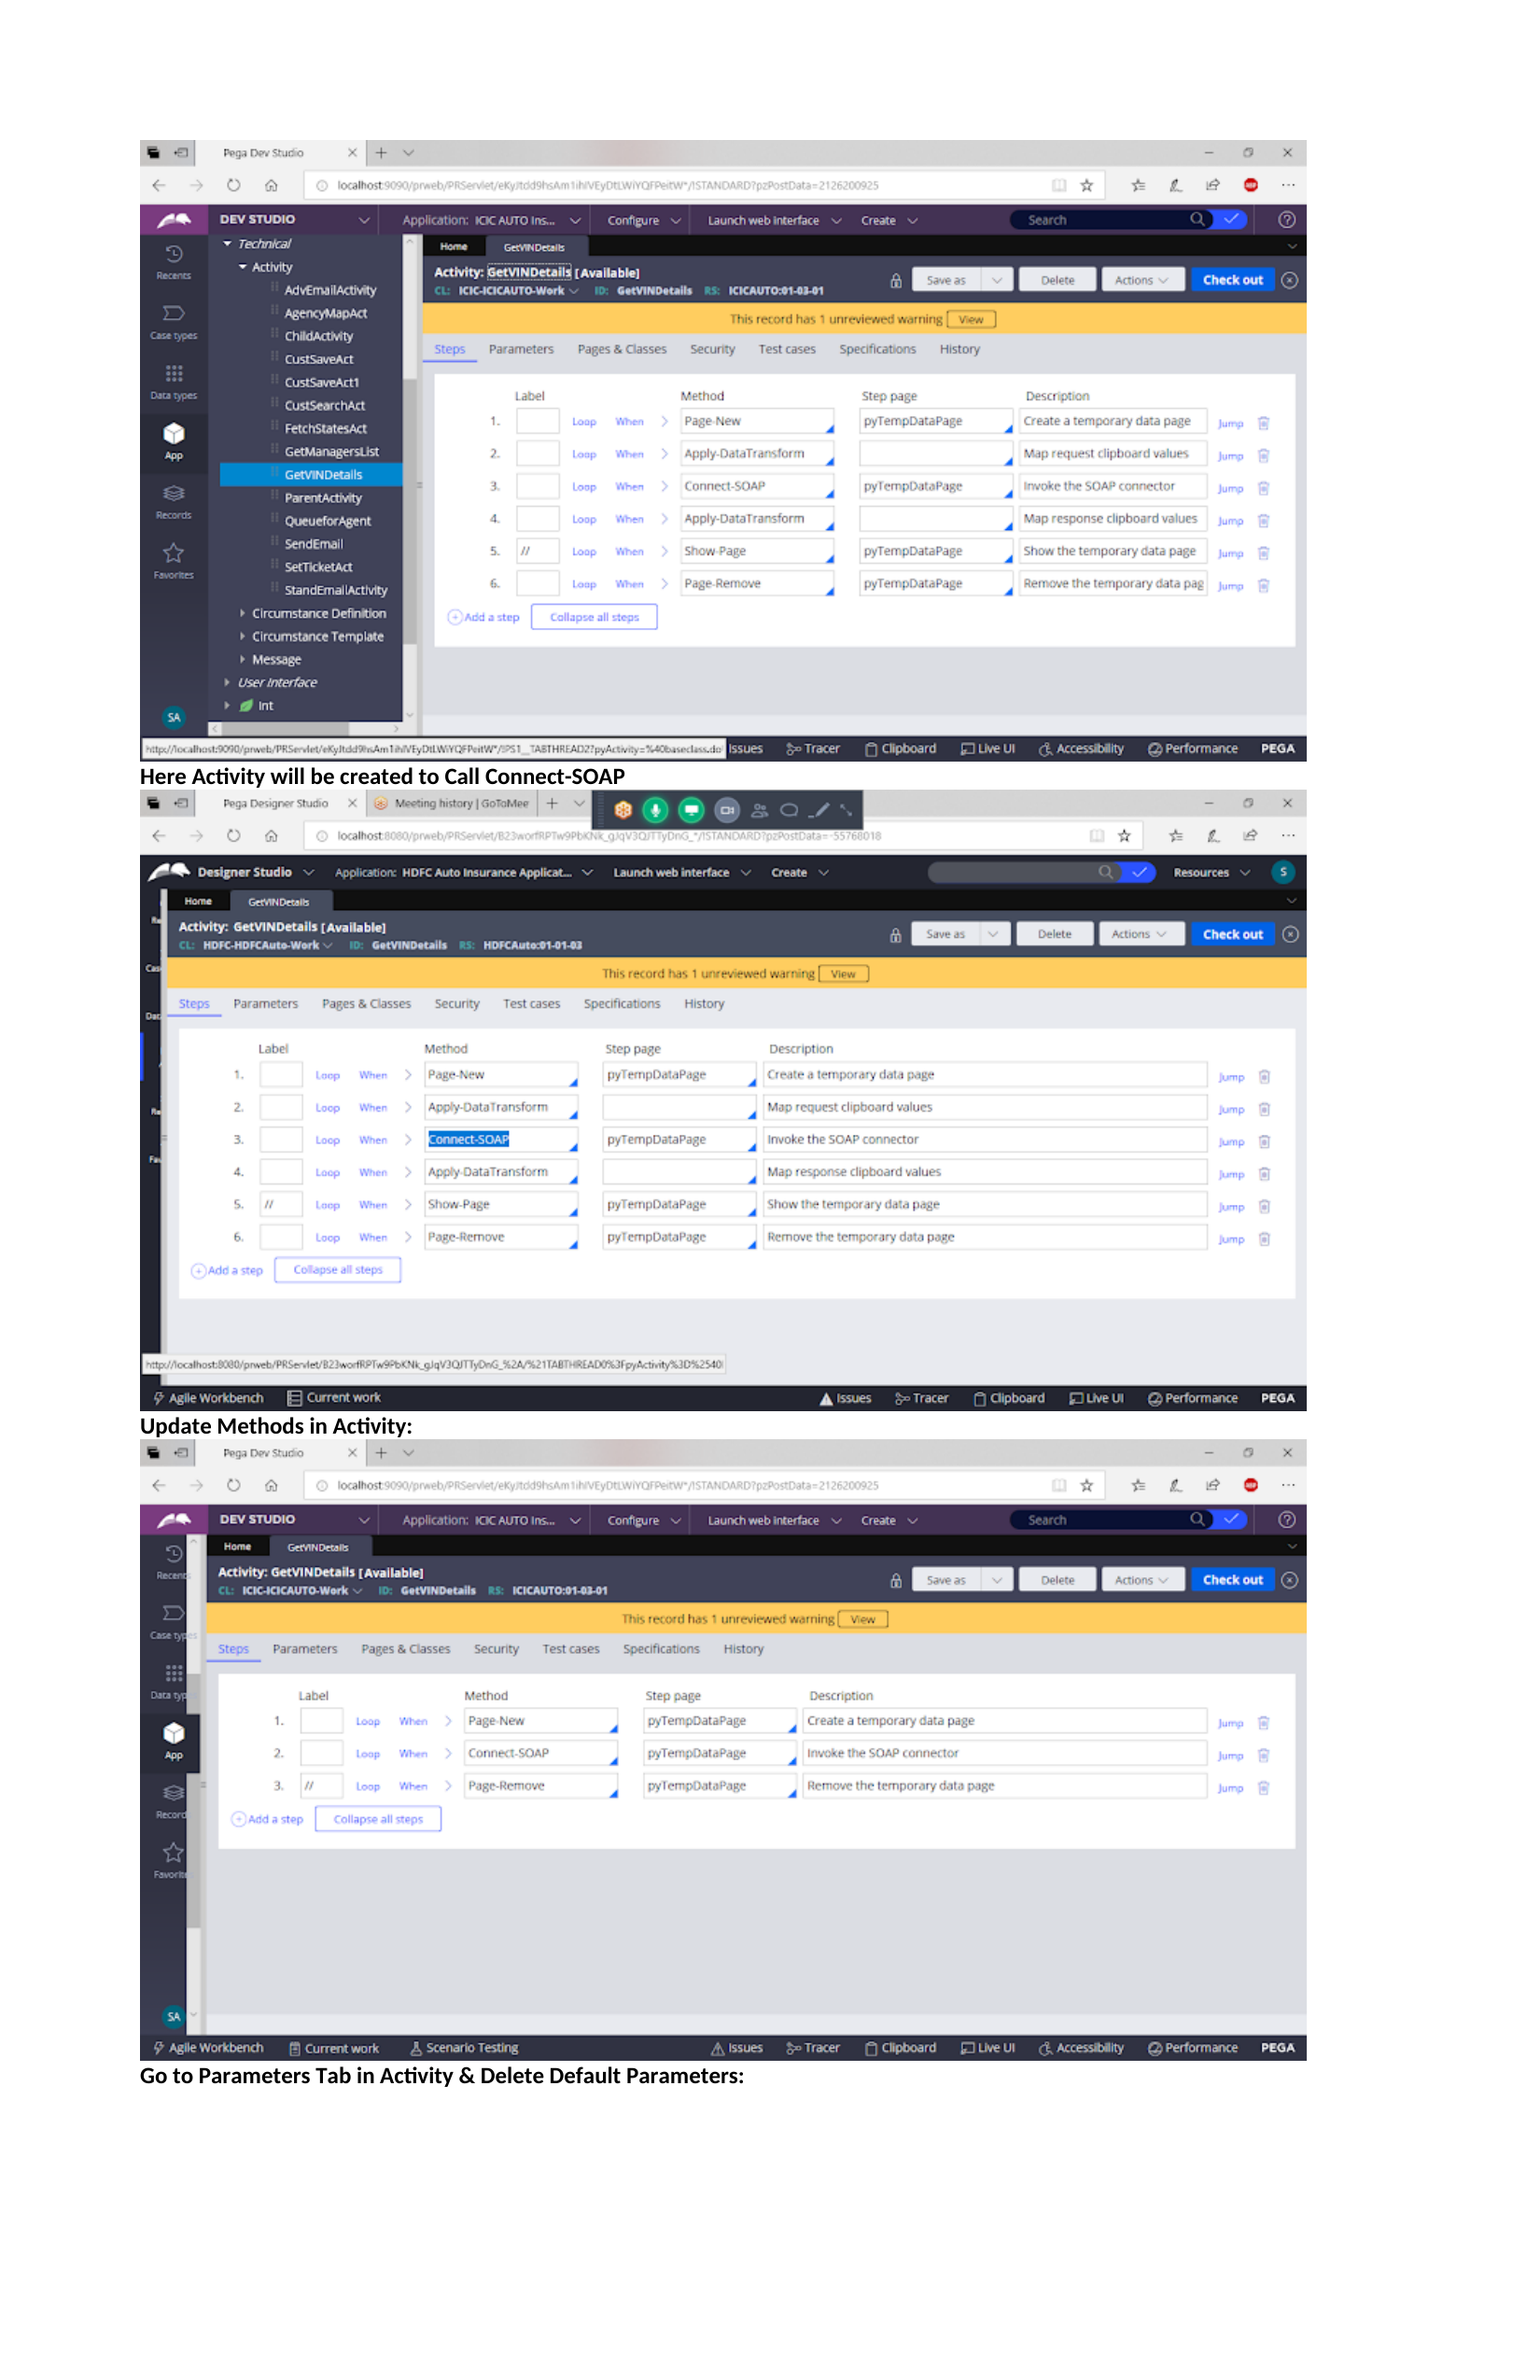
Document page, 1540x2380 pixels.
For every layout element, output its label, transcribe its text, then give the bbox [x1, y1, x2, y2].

picture [140, 140, 1307, 762]
text Here Activity will be created to Call Connect-SOAP [140, 762, 1400, 790]
text Go to Parameters Tab in Activity & Delete Default Parameters: [140, 2061, 1400, 2089]
picture [140, 1439, 1307, 2061]
text Update Methods in Activity: [140, 1411, 1400, 1439]
picture [140, 790, 1307, 1411]
